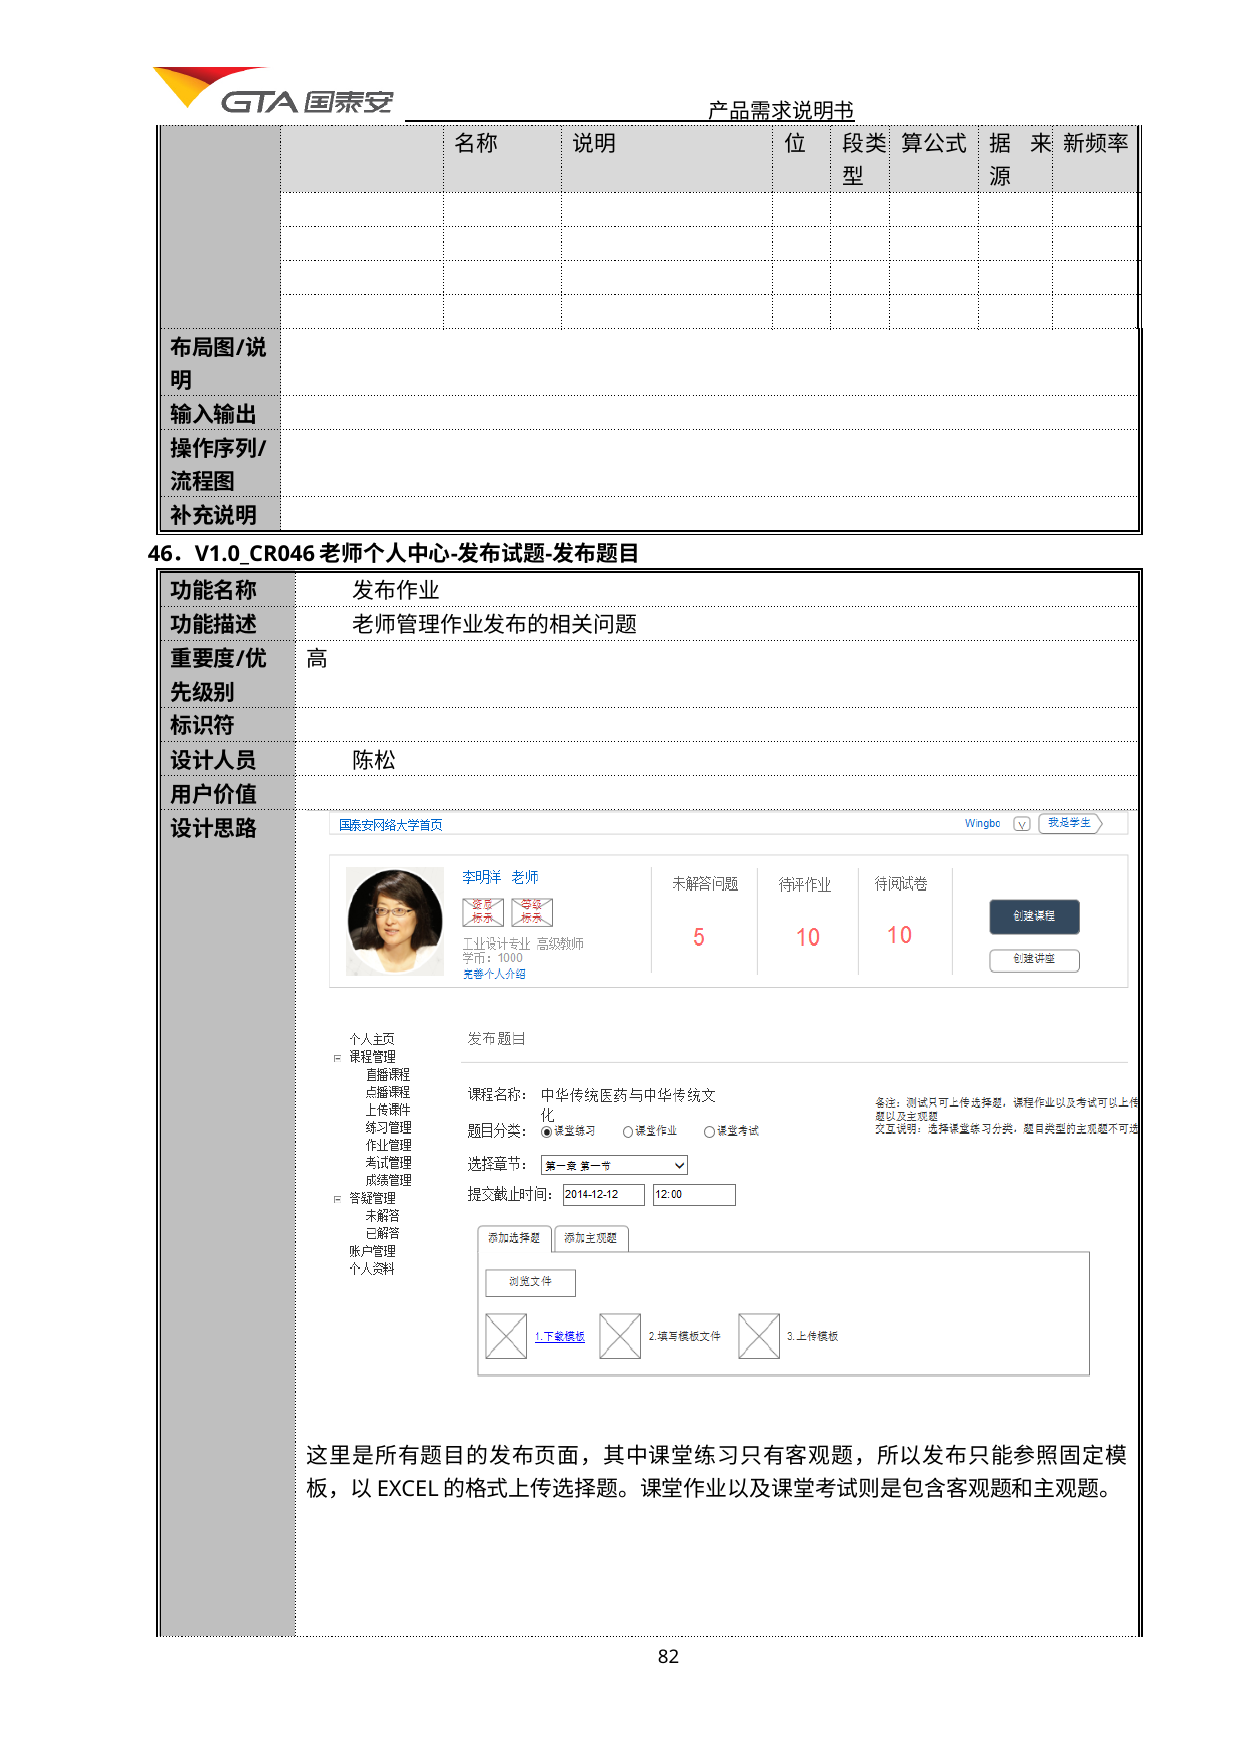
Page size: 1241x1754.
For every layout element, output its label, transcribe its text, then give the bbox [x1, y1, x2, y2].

picture [306, 810, 1138, 1404]
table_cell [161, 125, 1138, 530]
text 46．V1.0_CR046老师个人中心-发布试题-发布题目 [148, 535, 1152, 568]
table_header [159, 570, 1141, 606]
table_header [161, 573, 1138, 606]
picture [147, 59, 405, 119]
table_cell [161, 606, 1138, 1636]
